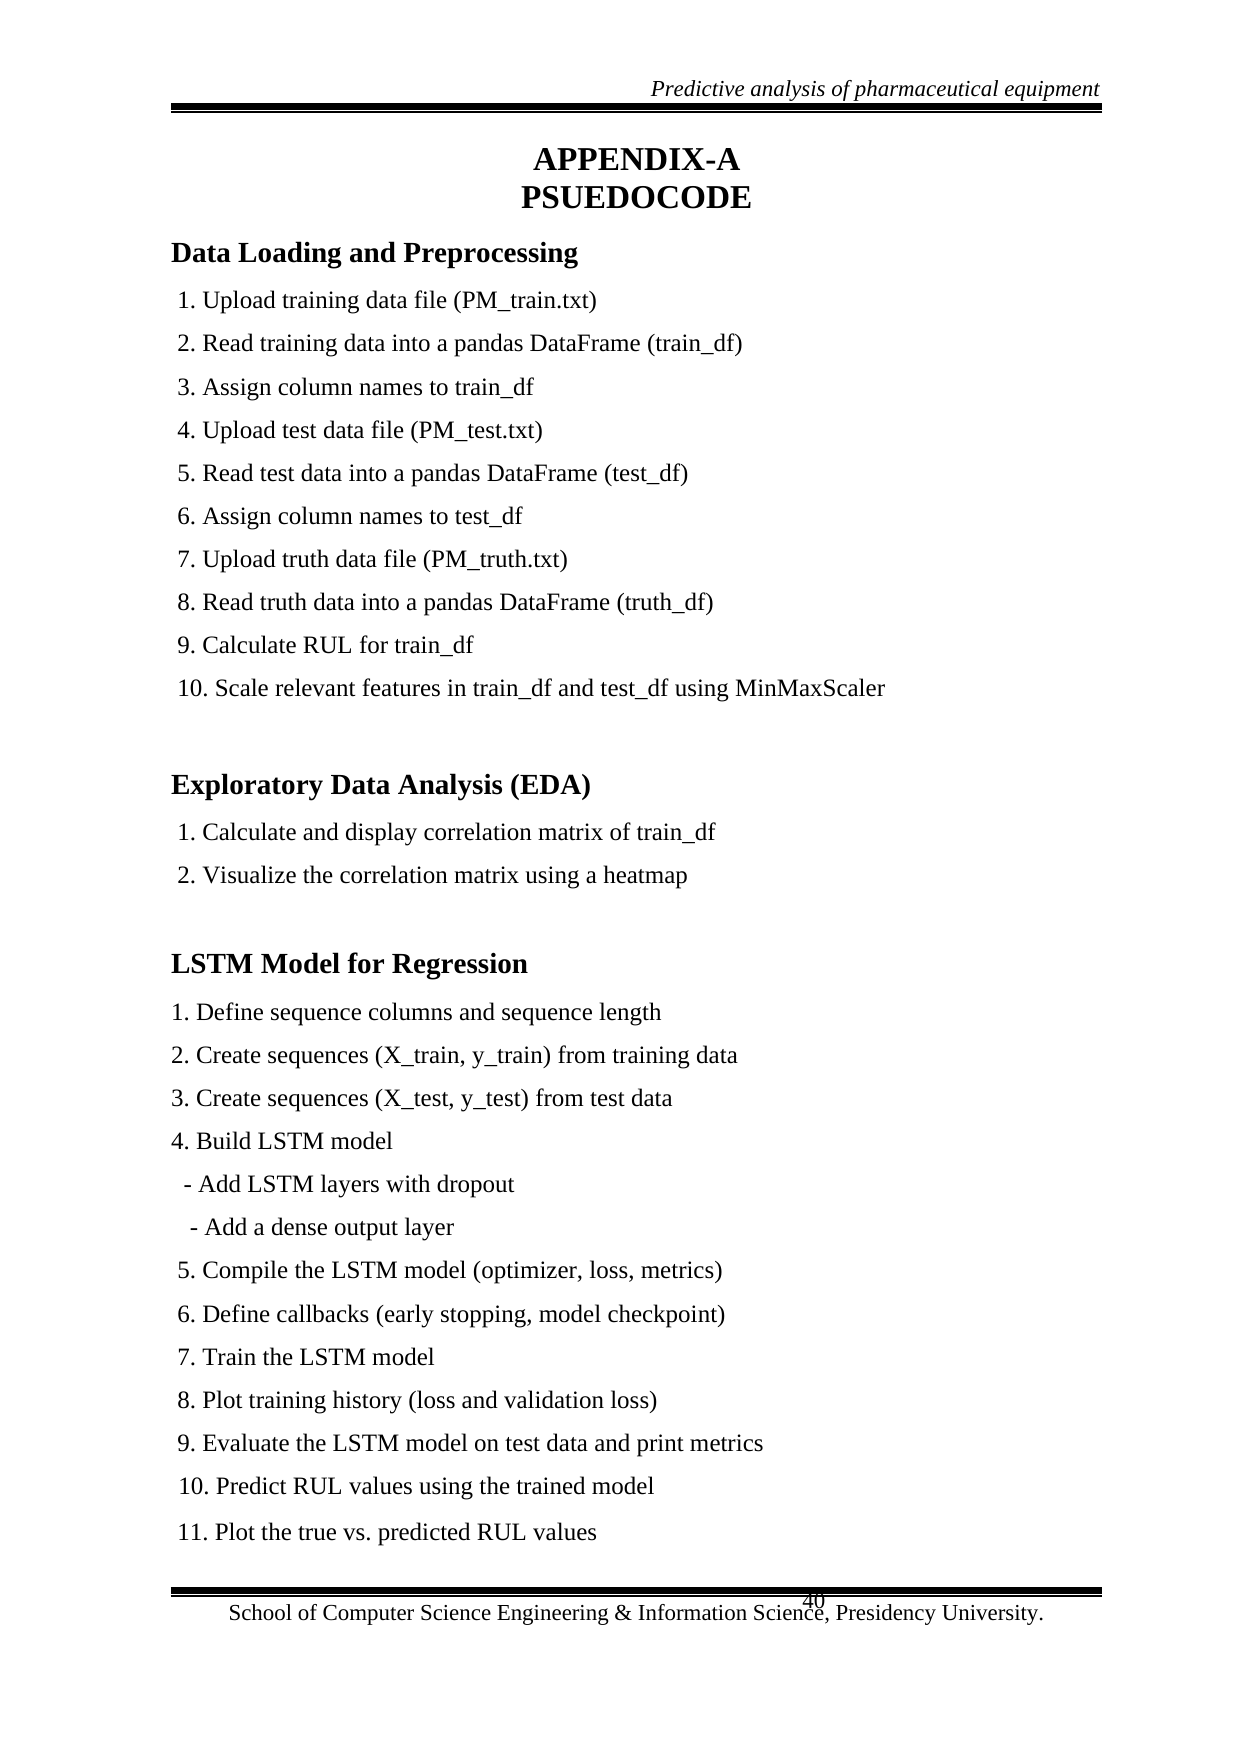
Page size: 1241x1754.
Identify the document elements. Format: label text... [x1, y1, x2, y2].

text 9. Calculate RUL for train_df [171, 630, 1102, 659]
text 5. Compile the LSTM model (optimizer, loss, metrics) [171, 1256, 1102, 1284]
text - Add LSTM layers with dropout [171, 1169, 1102, 1198]
text 6. Assign column names to test_df [171, 501, 1102, 530]
text Data Loading and Preprocessing [171, 235, 1102, 268]
text 8. Plot training history (loss and validation loss) [171, 1385, 1102, 1414]
text 10. Predict RUL values using the trained model [171, 1471, 1102, 1500]
text 8. Read truth data into a pandas DataFrame (truth_df) [171, 587, 1102, 616]
text 6. Define callbacks (early stopping, model checkpoint) [171, 1299, 1102, 1327]
text 3. Assign column names to train_df [171, 372, 1102, 400]
text - Add a dense output layer [171, 1212, 1102, 1241]
text 7. Upload truth data file (PM_truth.txt) [171, 544, 1102, 573]
text 9. Evaluate the LSTM model on test data and print metrics [171, 1428, 1102, 1457]
text 11. Plot the true vs. predicted RUL values [171, 1517, 1102, 1546]
text 2. Read training data into a pandas DataFrame (train_df) [171, 328, 1102, 357]
text 4. Upload test data file (PM_test.txt) [171, 415, 1102, 443]
text 4. Build LSTM model [171, 1126, 1102, 1155]
text 1. Define sequence columns and sequence length [171, 997, 1102, 1026]
text 1. Upload training data file (PM_train.txt) [171, 285, 1102, 314]
text APPENDIX-A [171, 139, 1102, 177]
text 2. Create sequences (X_train, y_train) from training data [171, 1040, 1102, 1069]
text Exploratory Data Analysis (EDA) [171, 767, 1102, 800]
text 1. Calculate and display correlation matrix of train_df [171, 817, 1102, 846]
text 3. Create sequences (X_test, y_test) from test data [171, 1083, 1102, 1112]
text 10. Scale relevant features in train_df and test_df using MinMaxScaler [171, 673, 1102, 702]
text PSUEDOCODE [171, 177, 1102, 216]
text 7. Train the LSTM model [171, 1342, 1102, 1371]
text 5. Read test data into a pandas DataFrame (test_df) [171, 458, 1102, 487]
text LSTM Model for Regression [171, 947, 1102, 980]
text 2. Visualize the correlation matrix using a heatmap [171, 860, 1102, 889]
